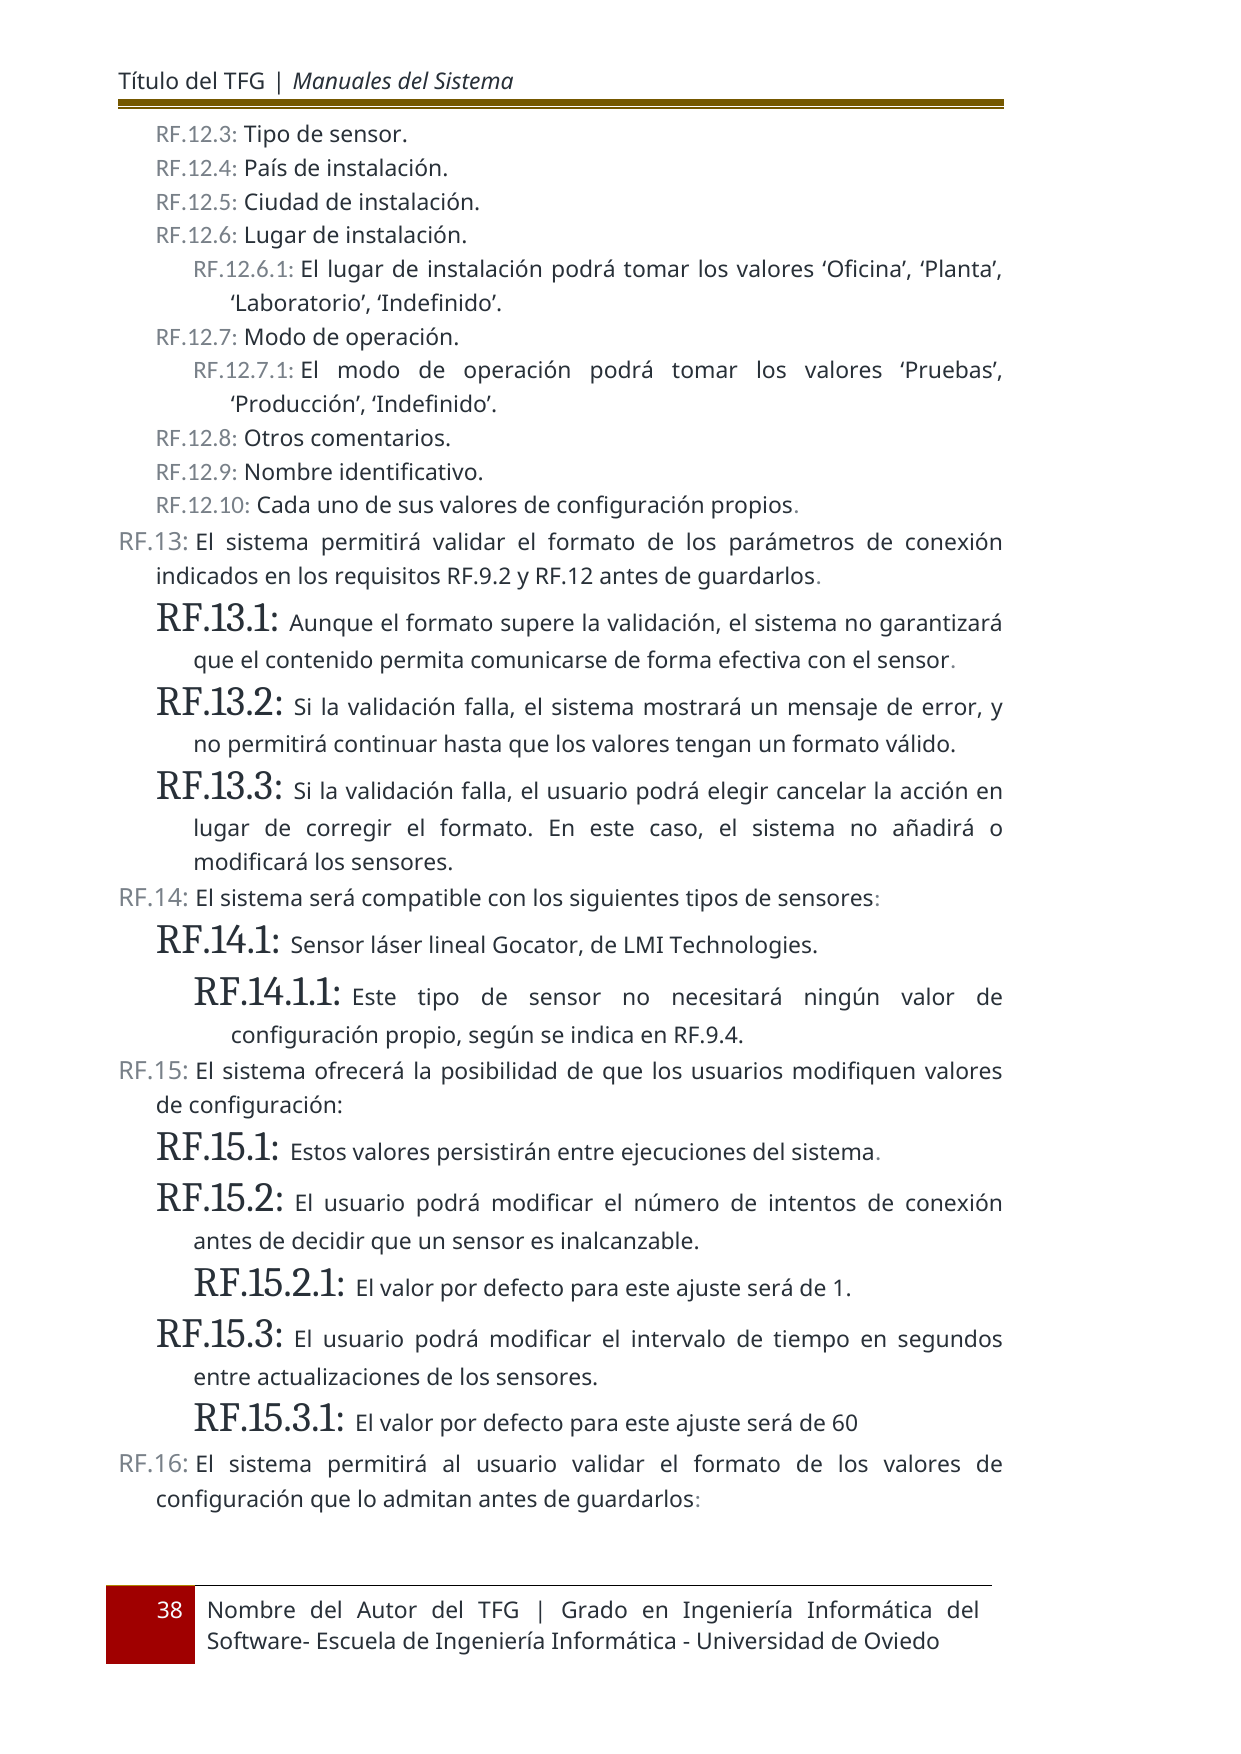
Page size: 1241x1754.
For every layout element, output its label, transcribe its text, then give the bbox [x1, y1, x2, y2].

list Este tipo de sensor no necesitará ningún valor de configuración propio, según se indica en RF.9.4. [193, 968, 1004, 1050]
list Otros comentarios. [156, 422, 1004, 453]
list El lugar de instalación podrá tomar los valores ‘Oficina’, ‘Planta’, ‘Laboratorio’, ‘Indefinido’. [193, 253, 1004, 318]
list Ciudad de instalación. [156, 186, 1004, 217]
list El valor por defecto para este ajuste será de 60 [193, 1394, 1004, 1442]
list El modo de operación podrá tomar los valores ‘Pruebas’, ‘Producción’, ‘Indefinido’. [193, 354, 1004, 419]
list Modo de operación. [156, 321, 1004, 352]
list Tipo de sensor. [156, 118, 1004, 149]
list Estos valores persistirán entre ejecuciones del sistema. [156, 1123, 1004, 1171]
list El sistema permitirá validar el formato de los parámetros de conexión indicados en los requisitos RF.9.2 y RF.12 antes de guardarlos. [118, 523, 1004, 591]
list Si la validación falla, el usuario podrá elegir cancelar la acción en lugar de corregir el formato. En este caso, el sistema no añadirá o modificará los sensores. [156, 762, 1004, 877]
list El sistema ofrecerá la posibilidad de que los usuarios modifiquen valores de configuración: [118, 1052, 1004, 1120]
list El usuario podrá modificar el intervalo de tiempo en segundos entre actualizaciones de los sensores. [156, 1310, 1004, 1392]
list Nombre identificativo. [156, 456, 1004, 487]
list Aunque el formato supere la validación, el sistema no garantizará que el contenido permita comunicarse de forma efectiva con el sensor. [156, 593, 1004, 675]
list El sistema permitirá al usuario validar el formato de los valores de configuración que lo admitan antes de guardarlos: [118, 1446, 1004, 1514]
list El usuario podrá modificar el número de intentos de conexión antes de decidir que un sensor es inalcanzable. [156, 1174, 1004, 1256]
list Si la validación falla, el sistema mostrará un mensaje de error, y no permitirá continuar hasta que los valores tengan un formato válido. [156, 678, 1004, 759]
list El valor por defecto para este ajuste será de 1. [193, 1258, 1004, 1306]
list País de instalación. [156, 152, 1004, 183]
list Cada uno de sus valores de configuración propios. [156, 489, 1004, 521]
list El sistema será compatible con los siguientes tipos de sensores: [118, 880, 1004, 914]
list Sensor láser lineal Gocator, de LMI Technologies. [156, 916, 1004, 964]
list Lugar de instalación. [156, 219, 1004, 251]
